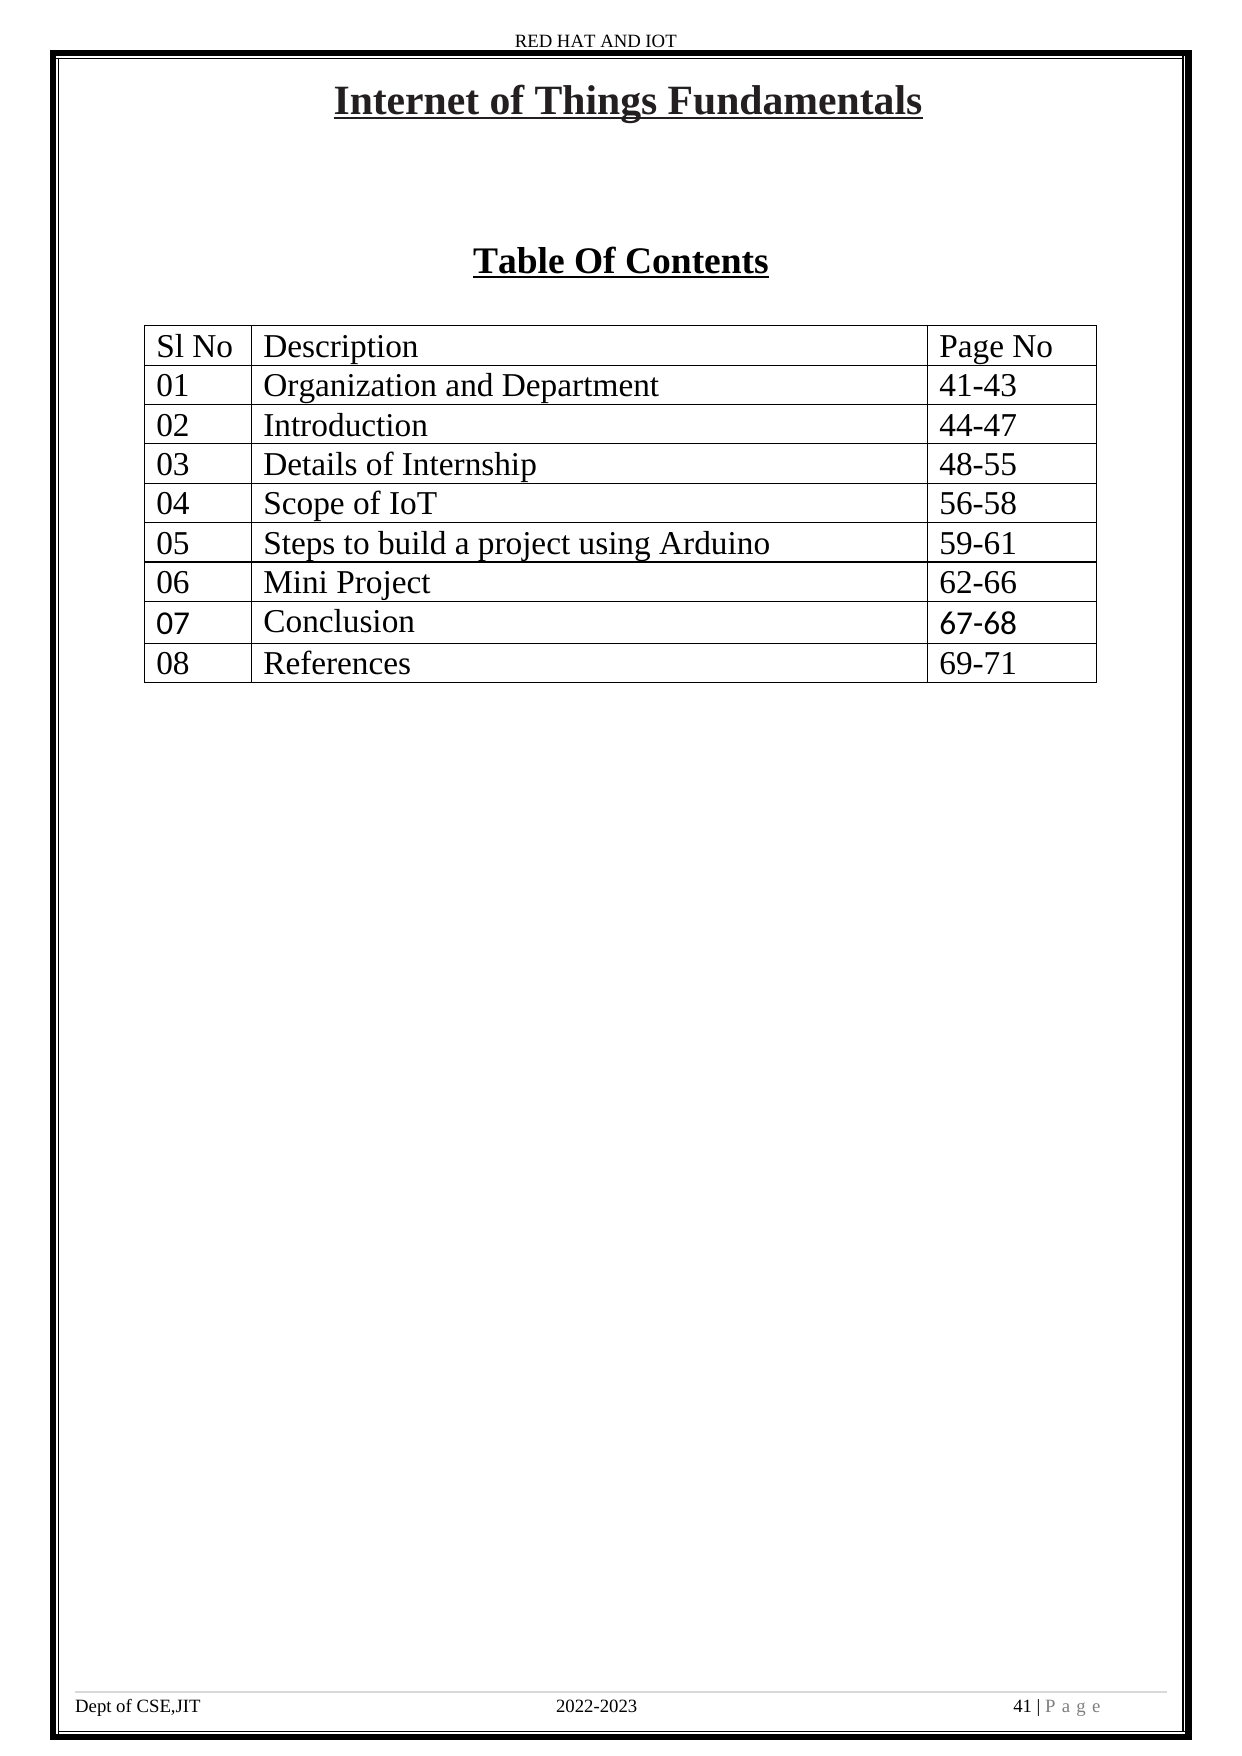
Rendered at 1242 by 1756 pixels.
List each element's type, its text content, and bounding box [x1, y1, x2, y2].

table_cell 01 [145, 366, 251, 404]
table_cell Mini Project [252, 563, 927, 601]
table_cell 69-71 [928, 644, 1096, 682]
table_cell Organization and Department [252, 366, 927, 404]
table_cell 05 [145, 523, 251, 561]
table_cell Introduction [252, 405, 927, 443]
table_cell Details of Internship [252, 444, 927, 483]
table_cell 44-47 [928, 405, 1096, 443]
table_cell 41-43 [928, 366, 1096, 404]
table_cell 03 [145, 444, 251, 483]
table_cell 07 [145, 602, 251, 642]
table_cell 56-58 [928, 484, 1096, 522]
table_header Sl No [145, 326, 251, 364]
table_cell 67-68 [928, 602, 1096, 642]
table_cell Steps to build a project using Arduino [252, 523, 927, 561]
table_header Description [252, 326, 927, 364]
table_cell Scope of IoT [252, 484, 927, 522]
table_cell 02 [145, 405, 251, 443]
table_cell 48-55 [928, 444, 1096, 483]
table_cell References [252, 644, 927, 682]
text Table Of Contents [75, 238, 1167, 282]
table_cell Conclusion [252, 602, 927, 642]
text Internet of Things Fundamentals [75, 76, 1167, 123]
table_cell 62-66 [928, 563, 1096, 601]
table_cell 04 [145, 484, 251, 522]
table_header Page No [928, 326, 1096, 364]
table_cell 08 [145, 644, 251, 682]
table_cell 59-61 [928, 523, 1096, 561]
table_cell 06 [145, 563, 251, 601]
